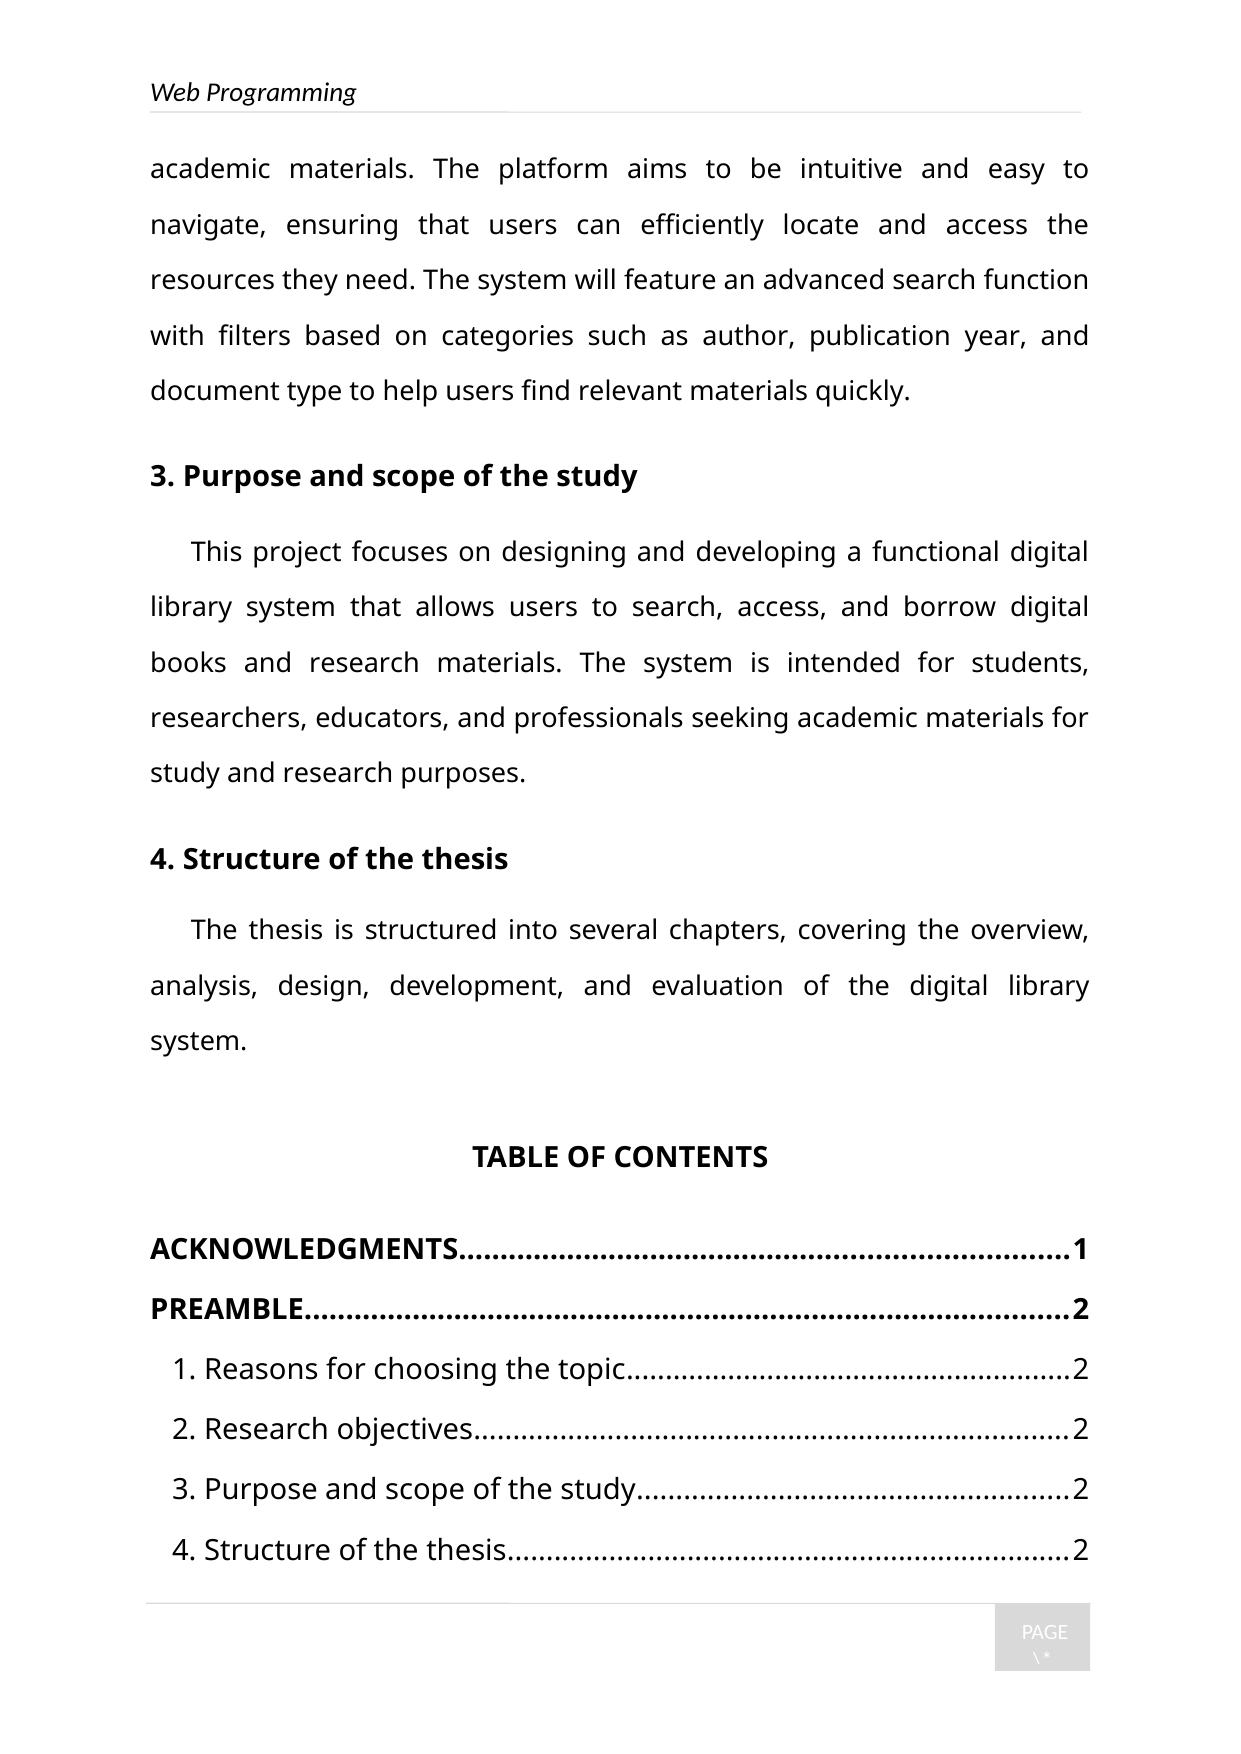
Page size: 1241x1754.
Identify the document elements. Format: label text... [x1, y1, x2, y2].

text 4. Structure of the thesis 2 [172, 1529, 1090, 1568]
text The thesis is structured into several chapters, covering the overview, analysis, design, development, and evaluation of the digital library system. [150, 911, 1090, 1058]
text PREAMBLE 2 [150, 1288, 1090, 1328]
text TABLE OF CONTENTS [150, 1136, 1090, 1176]
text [150, 150, 1090, 408]
subtitle Structure of the thesis [150, 838, 1090, 878]
text 3. Purpose and scope of the study 2 [172, 1469, 1090, 1508]
text ACKNOWLEDGMENTS 1 [150, 1228, 1090, 1268]
text 1. Reasons for choosing the topic 2 [172, 1348, 1090, 1388]
subtitle Purpose and scope of the study [150, 456, 1090, 495]
text This project focuses on designing and developing a functional digital library system that allows users to search, access, and borrow digital books and research materials. The system is intended for students, researchers, educators, and professionals seeking academic materials for study and research purposes. [150, 532, 1090, 791]
text 2. Research objectives 2 [172, 1408, 1090, 1448]
